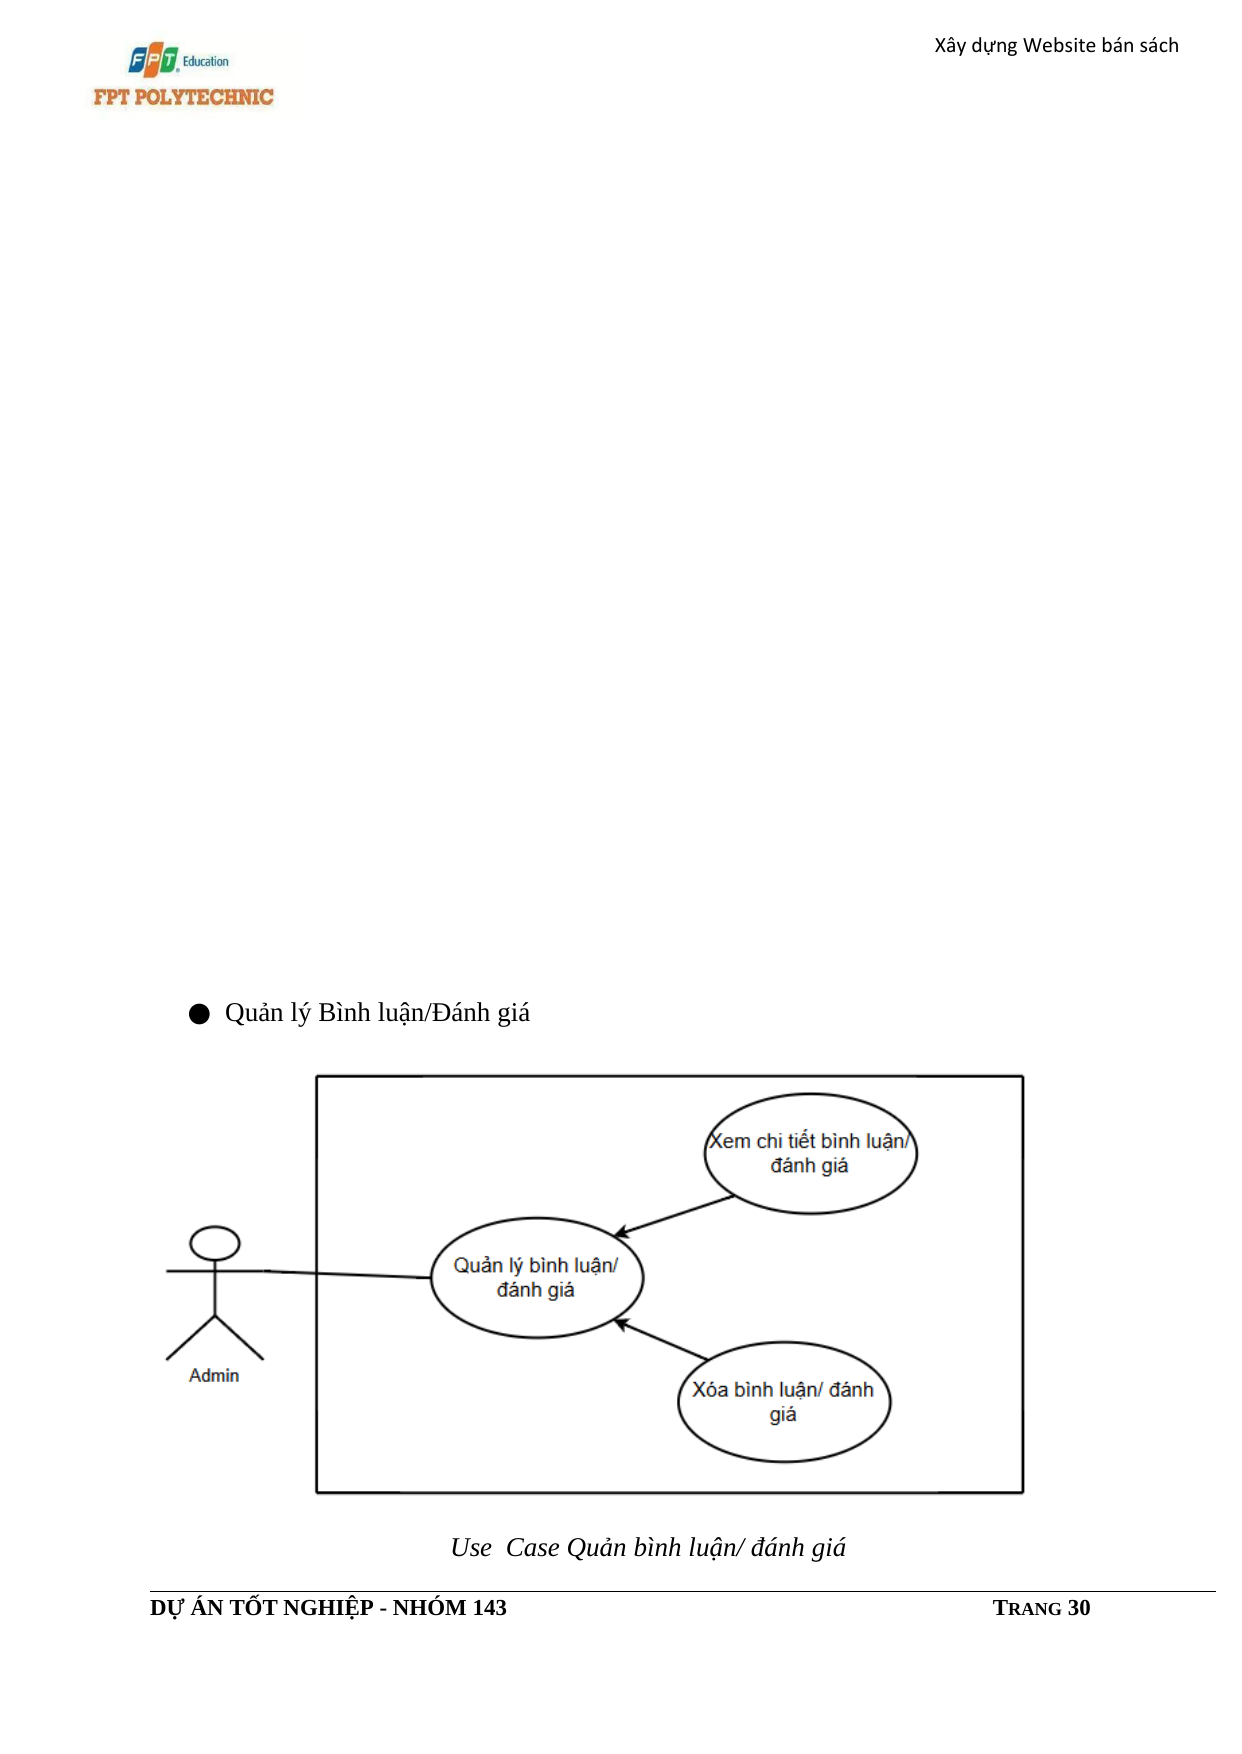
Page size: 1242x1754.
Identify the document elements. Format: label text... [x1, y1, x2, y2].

text Use Case Quản bình luận/ đánh giá [150, 1531, 1117, 1563]
list Quản lý Bình luận/Đánh giá [187, 981, 1117, 1037]
picture [81, 30, 303, 120]
picture [150, 1036, 1081, 1532]
